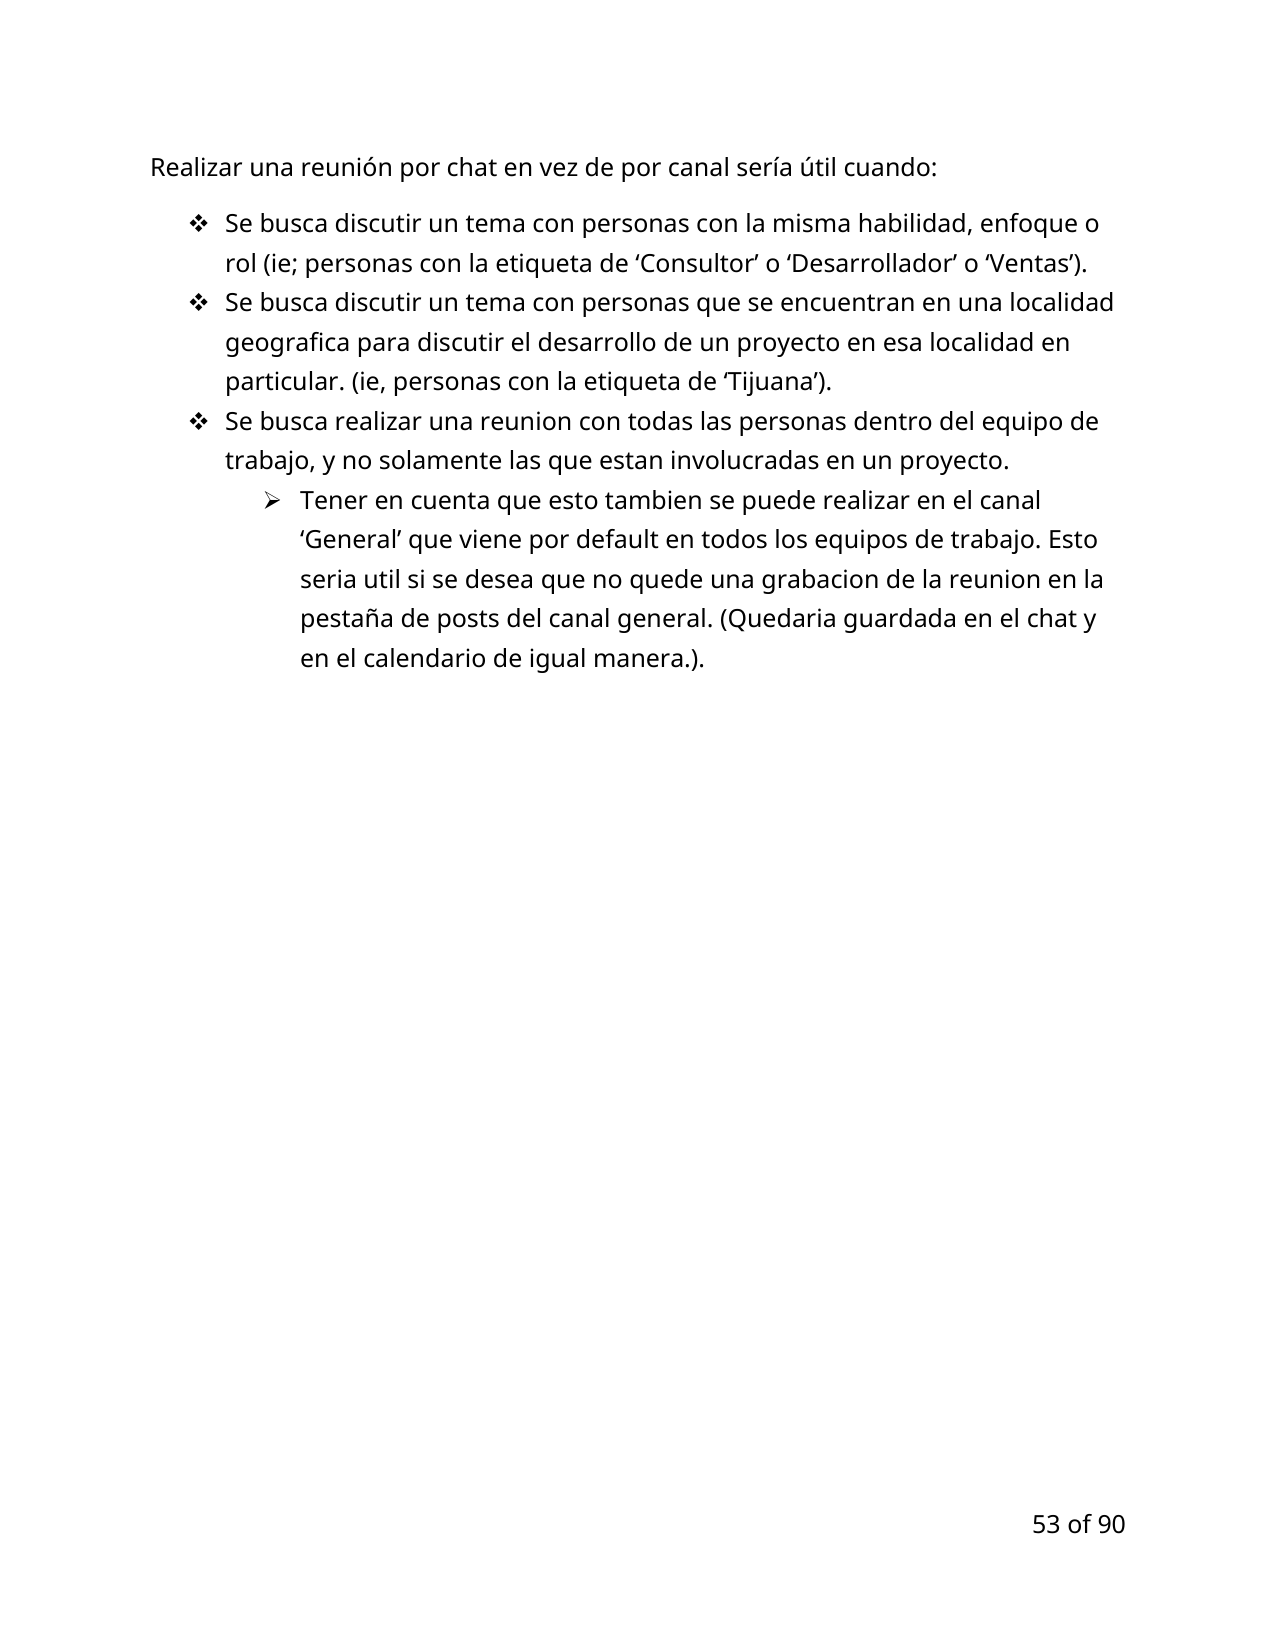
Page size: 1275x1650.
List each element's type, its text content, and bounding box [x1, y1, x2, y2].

list Tener en cuenta que esto tambien se puede realizar en el canal ‘General’ que viene por default en todos los equipos de trabajo. Esto seria util si se desea que no quede una grabacion de la reunion en la pestaña de posts del canal general. (Quedaria guardada en el chat y en el calendario de igual manera.). [262, 482, 1125, 674]
list Se busca discutir un tema con personas que se encuentran en una localidad geografica para discutir el desarrollo de un proyecto en esa localidad en particular. (ie, personas con la etiqueta de ‘Tijuana’). [187, 285, 1125, 398]
list Se busca discutir un tema con personas con la misma habilidad, enfoque o rol (ie; personas con la etiqueta de ‘Consultor’ o ‘Desarrollador’ o ‘Ventas’). [187, 206, 1125, 280]
text Realizar una reunión por chat en vez de por canal sería útil cuando: [150, 150, 1125, 184]
list Se busca realizar una reunion con todas las personas dentro del equipo de trabajo, y no solamente las que estan involucradas en un proyecto. [187, 403, 1125, 477]
